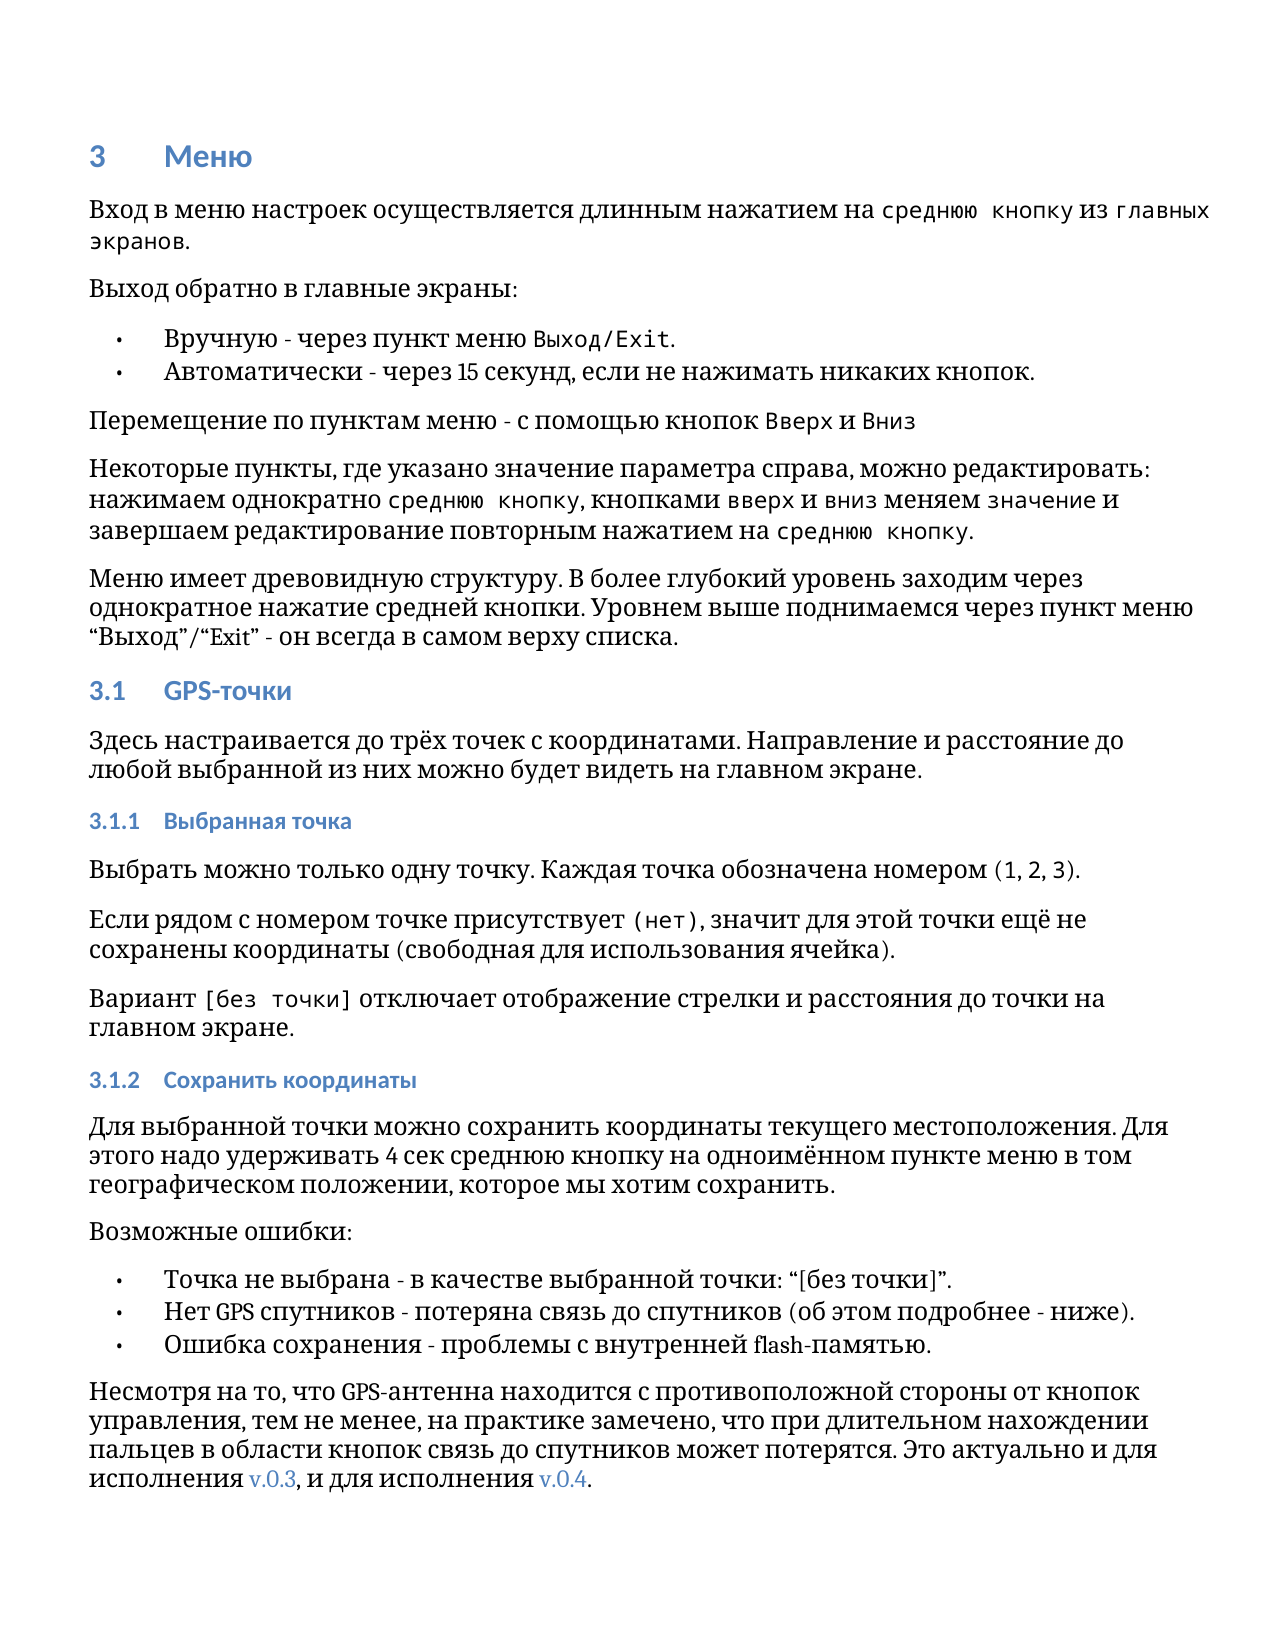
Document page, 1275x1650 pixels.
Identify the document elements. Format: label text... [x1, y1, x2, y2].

list Точка не выбрана - в качестве выбранной точки: “[без точки]”. [113, 1266, 1211, 1294]
text Меню имеет древовидную структуру. В более глубокий уровень заходим через однократное нажатие средней кнопки. Уровнем выше поднимаемся через пункт меню “Выход”/“Exit” - он всегда в самом верху списка. [88, 565, 1211, 652]
subtitle 3 Меню [88, 134, 1211, 175]
subtitle 3.1.1 Выбранная точка [88, 805, 1211, 836]
list Ошибка сохранения - проблемы с внутренней flash-памятью. [113, 1331, 1211, 1359]
text Вход в меню настроек осуществляется длинным нажатием на среднюю кнопку из главных экранов. [88, 194, 1211, 257]
list Вручную - через пункт меню Выход/Exit. [113, 323, 1211, 354]
text Несмотря на то, что GPS-антенна находится с противоположной стороны от кнопок управления, тем не менее, на практике замечено, что при длительном нахождении пальцев в области кнопок связь до спутников может потерятся. Это актуально и для исполнения v.0.3, и для исполнения v.0.4. [88, 1378, 1211, 1493]
subtitle 3.1 GPS-точки [88, 672, 1211, 708]
text Перемещение по пунктам меню - с помощью кнопок Вверх и Вниз [88, 405, 1211, 437]
text Здесь настраивается до трёх точек с координатами. Направление и расстояние до любой выбранной из них можно будет видеть на главном экране. [88, 727, 1211, 784]
subtitle 3.1.2 Сохранить координаты [88, 1064, 1211, 1094]
text Выбрать можно только одну точку. Каждая точка обозначена номером (1, 2, 3). [88, 854, 1211, 886]
list Нет GPS спутников - потеряна связь до спутников (об этом подробнее - ниже). [113, 1298, 1211, 1327]
text Некоторые пункты, где указано значение параметра справа, можно редактировать: нажимаем однократно среднюю кнопку, кнопками вверх и вниз меняем значение и завершаем редактирование повторным нажатием на среднюю кнопку. [88, 455, 1211, 547]
text Вариант [без точки] отключает отображение стрелки и расстояния до точки на главном экране. [88, 983, 1211, 1043]
text Возможные ошибки: [88, 1218, 1211, 1247]
text Выход обратно в главные экраны: [88, 275, 1211, 304]
text Для выбранной точки можно сохранить координаты текущего местоположения. Для этого надо удерживать 4 сек среднюю кнопку на одноимённом пункте меню в том географическом положении, которое мы хотим сохранить. [88, 1113, 1211, 1199]
list Автоматически - через 15 секунд, если не нажимать никаких кнопок. [113, 358, 1211, 387]
text Если рядом с номером точке присутствует (нет), значит для этой точки ещё не сохранены координаты (свободная для использования ячейка). [88, 904, 1211, 964]
